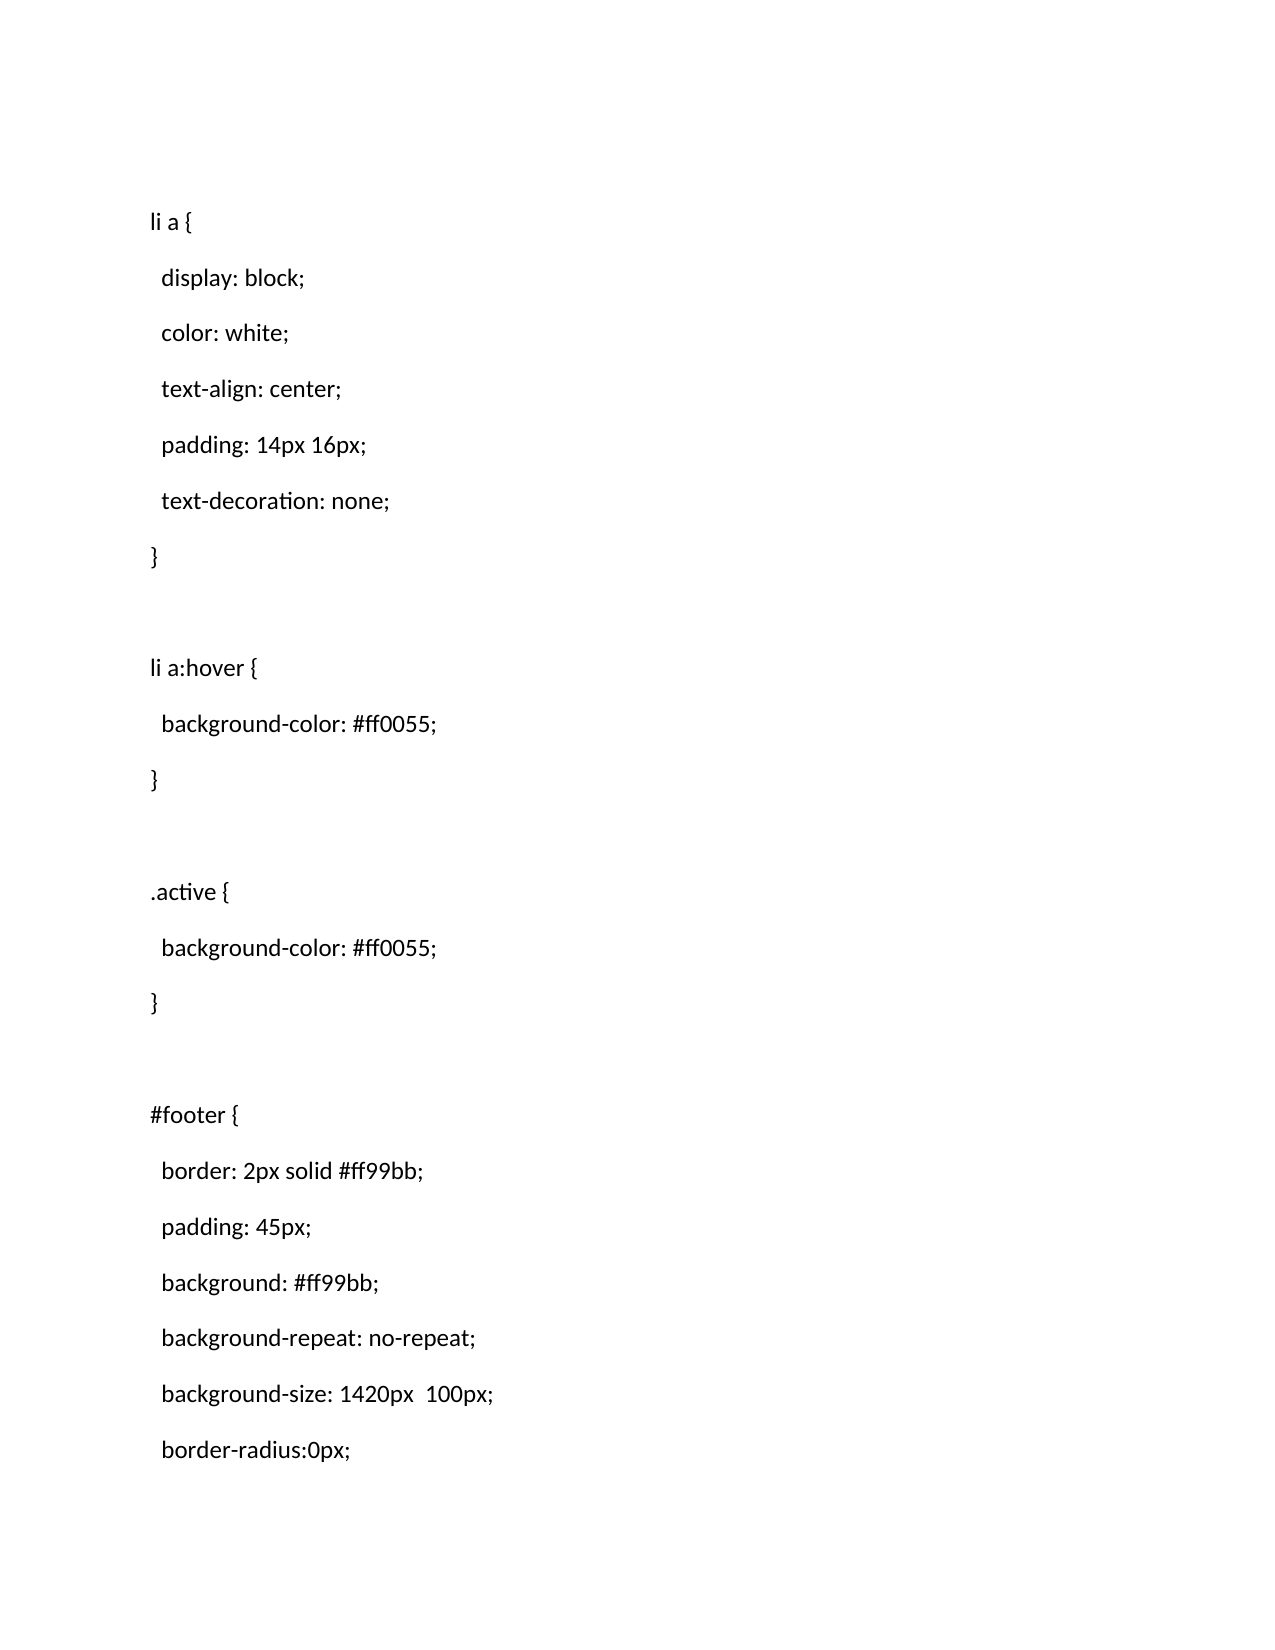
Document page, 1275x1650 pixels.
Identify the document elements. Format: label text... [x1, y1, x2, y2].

text display: block; [150, 262, 1125, 292]
text border: 2px solid #ff99bb; [150, 1155, 1125, 1186]
text background-color: #ff0055; [150, 708, 1125, 739]
text padding: 14px 16px; [150, 429, 1125, 460]
text background-size: 1420px 100px; [150, 1378, 1125, 1409]
text background-color: #ff0055; [150, 932, 1125, 962]
text } [150, 764, 1125, 795]
text } [150, 541, 1125, 571]
text li a { [150, 206, 1125, 236]
text .active { [150, 876, 1125, 906]
text li a:hover { [150, 652, 1125, 683]
text padding: 45px; [150, 1211, 1125, 1241]
text background-repeat: no-repeat; [150, 1322, 1125, 1353]
text #footer { [150, 1099, 1125, 1130]
text text-decoration: none; [150, 485, 1125, 516]
text text-align: center; [150, 373, 1125, 404]
text border-radius:0px; [150, 1434, 1125, 1465]
text } [150, 987, 1125, 1018]
text background: #ff99bb; [150, 1267, 1125, 1297]
text color: white; [150, 317, 1125, 348]
